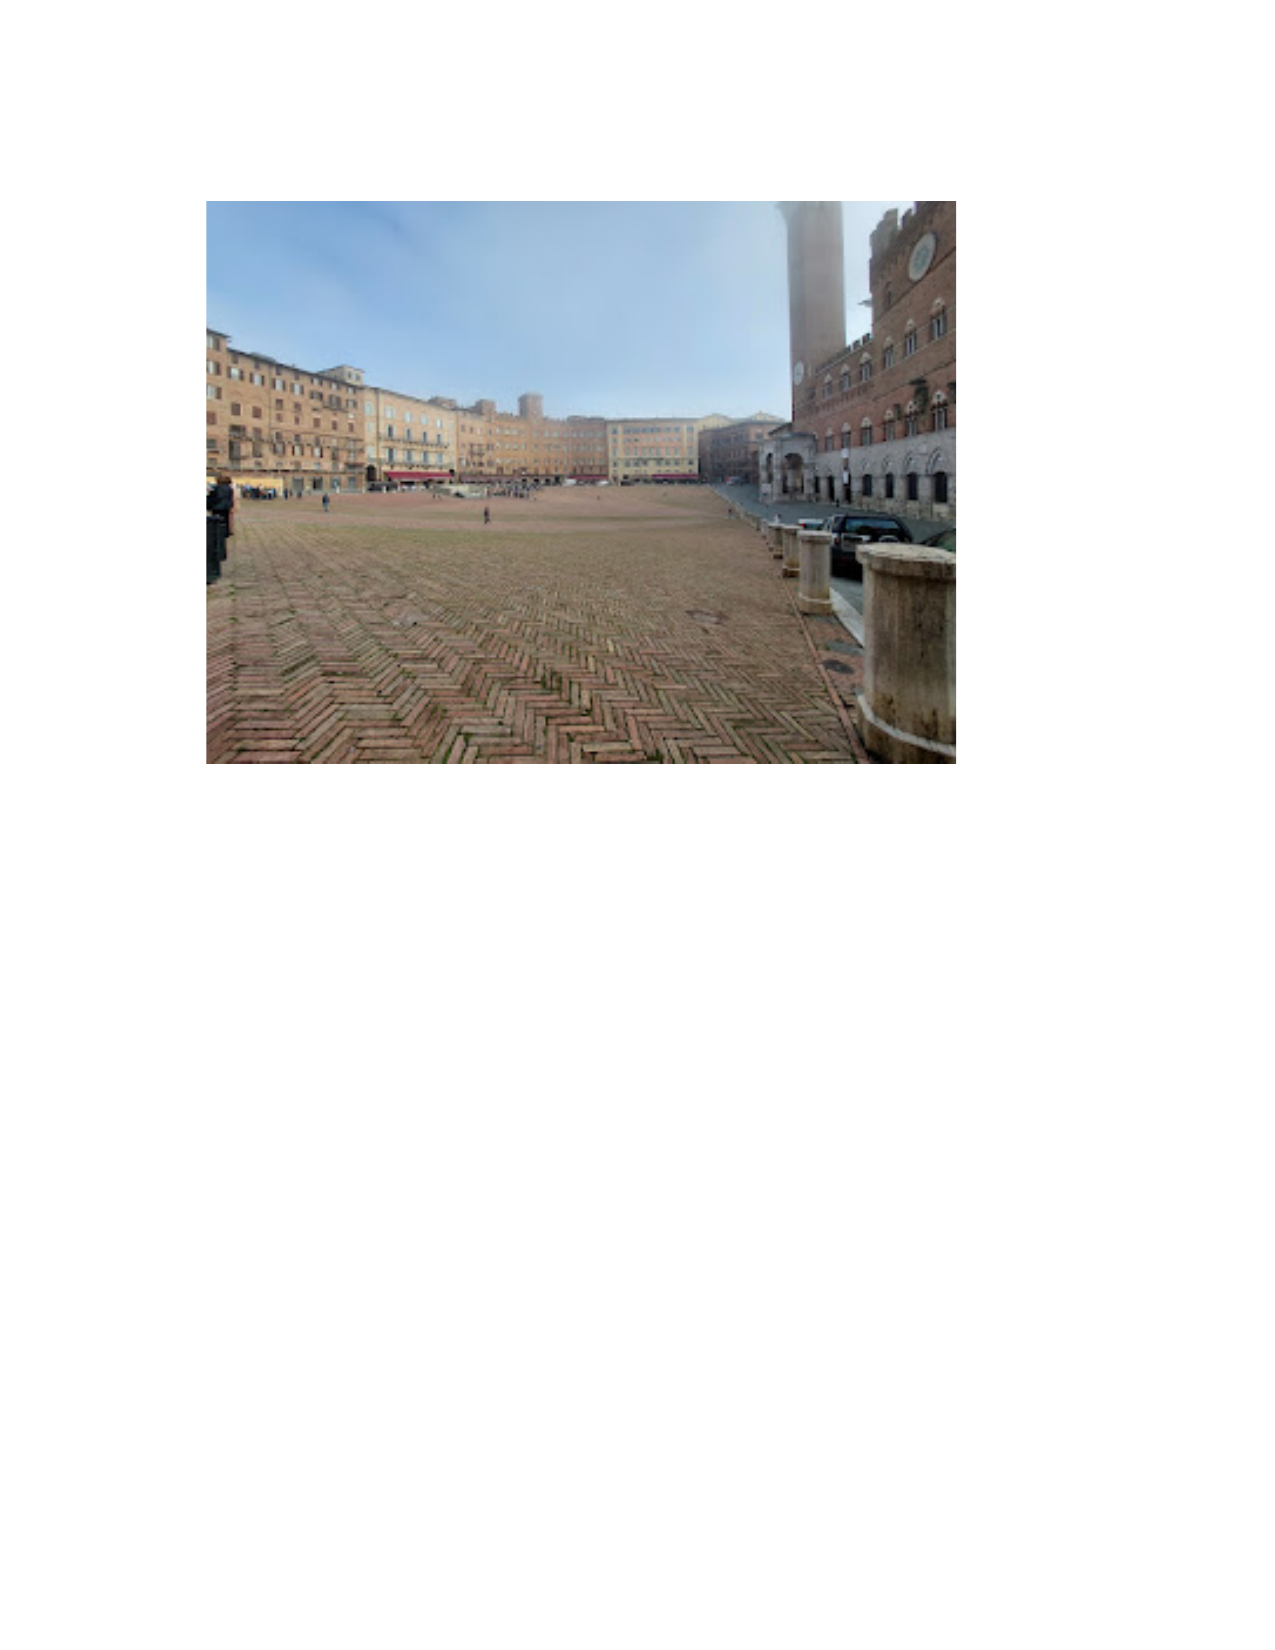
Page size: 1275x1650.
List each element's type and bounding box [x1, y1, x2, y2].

picture [206, 201, 957, 764]
